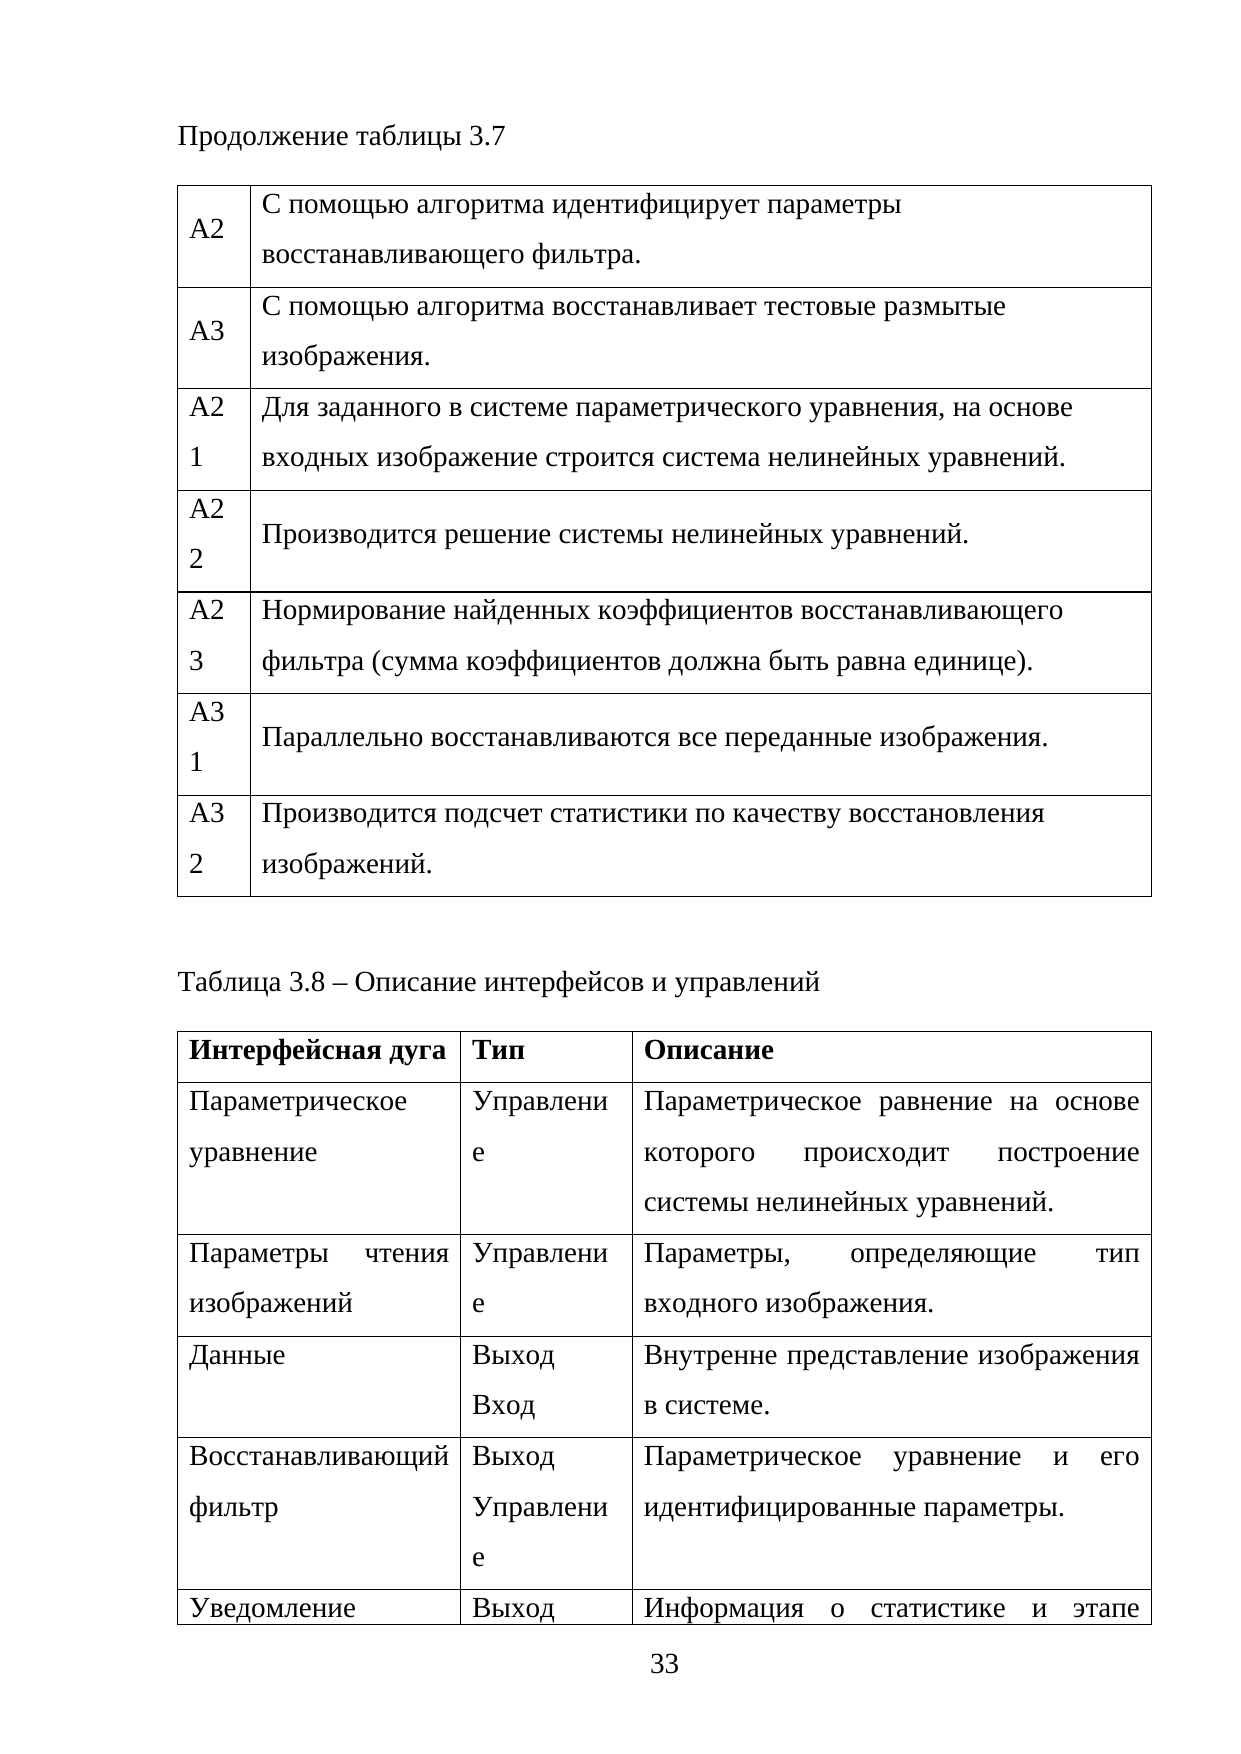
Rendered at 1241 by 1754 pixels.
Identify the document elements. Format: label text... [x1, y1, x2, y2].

table_cell Параллельно восстанавливаются все переданные изображения. [251, 694, 1151, 794]
table_cell А21 [178, 389, 250, 490]
table_cell Производится подсчет статистики по качеству восстановления изображений. [251, 796, 1151, 896]
table_cell Для заданного в системе параметрического уравнения, на основе входных изображение строится система нелинейных уравнений. [251, 389, 1151, 490]
table_cell Управление [461, 1235, 632, 1336]
table_header А2 [178, 186, 250, 287]
table_cell А3 [178, 288, 250, 388]
table_cell Параметрическое уравнение и его идентифицированные параметры. [633, 1438, 1151, 1589]
table_cell С помощью алгоритма восстанавливает тестовые размытые изображения. [251, 288, 1151, 388]
table_header Тип [461, 1032, 632, 1082]
table_cell Уведомление [178, 1590, 460, 1624]
table_header Описание [633, 1032, 1151, 1082]
text Таблица 3.8 – Описание интерфейсов и управлений [177, 964, 1152, 998]
table_cell А31 [178, 694, 250, 794]
table_header Интерфейсная дуга [178, 1032, 460, 1082]
table_cell Данные [178, 1337, 460, 1437]
table_cell Параметры, определяющие тип входного изображения. [633, 1235, 1151, 1336]
table_cell Внутренне представление изображения в системе. [633, 1337, 1151, 1437]
table_cell Выход Управление [461, 1438, 632, 1589]
table_cell Управление [461, 1083, 632, 1234]
table_header С помощью алгоритма идентифицирует параметры восстанавливающего фильтра. [251, 186, 1151, 287]
table_cell Выход [461, 1590, 632, 1624]
table_cell Производится решение системы нелинейных уравнений. [251, 491, 1151, 591]
table_cell Параметрическое равнение на основе которого происходит построение системы нелинейных уравнений. [633, 1083, 1151, 1234]
table_cell Восстанавливающий фильтр [178, 1438, 460, 1589]
text Продолжение таблицы 3.7 [177, 118, 1152, 152]
table_cell А22 [178, 491, 250, 591]
table_cell Параметрическое уравнение [178, 1083, 460, 1234]
table_cell А23 [178, 593, 250, 693]
table_cell А32 [178, 796, 250, 896]
table_cell Параметры чтения изображений [178, 1235, 460, 1336]
table_cell Выход Вход [461, 1337, 632, 1437]
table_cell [633, 1590, 1151, 1624]
table_cell Нормирование найденных коэффициентов восстанавливающего фильтра (сумма коэффициентов должна быть равна единице). [251, 593, 1151, 693]
